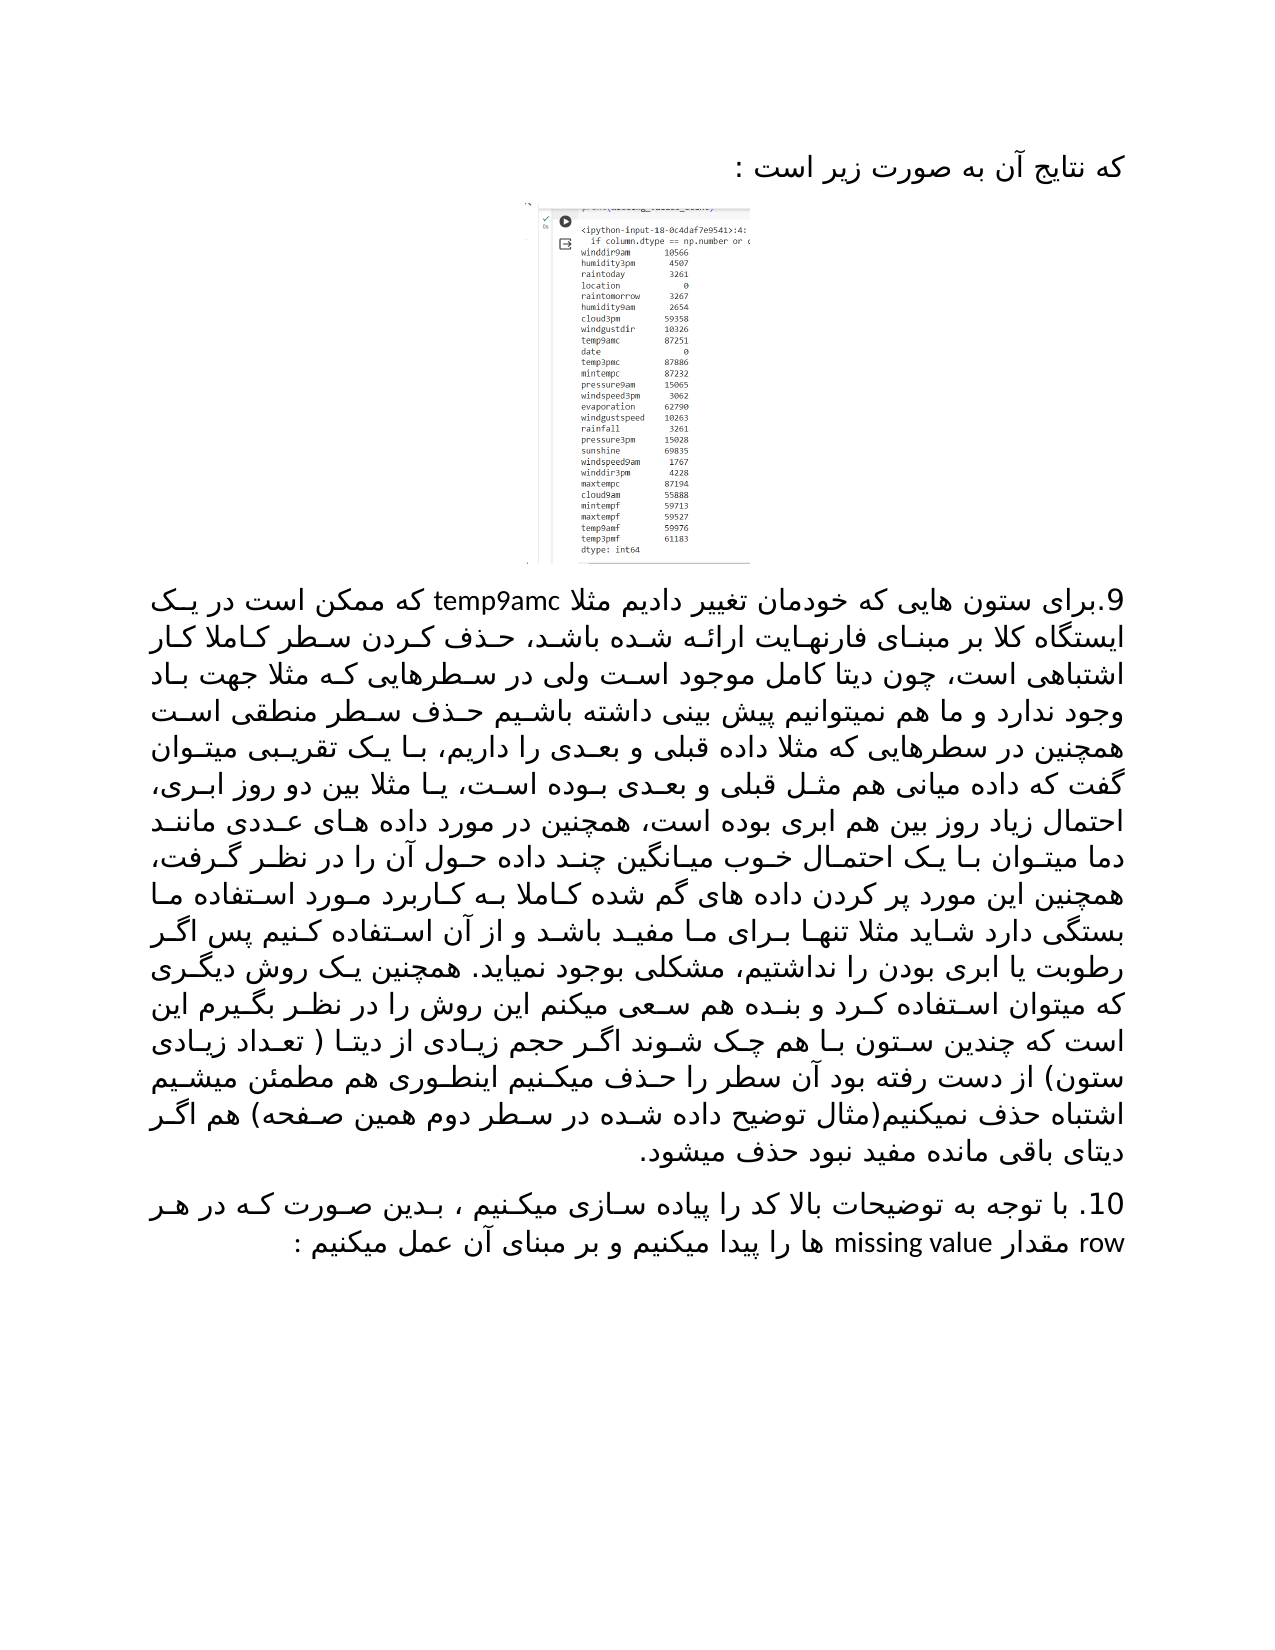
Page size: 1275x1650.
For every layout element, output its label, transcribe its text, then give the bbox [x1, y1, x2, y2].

picture [525, 203, 750, 564]
text که نتایج آن به صورت زیر است : [150, 150, 1125, 184]
text 10. با توجه به توضیحات بالا کد را پیاده سازی میکنیم ، بدین صورت که در هر row مقدار missing value ها را پیدا میکنیم و بر مبنای آن عمل میکنیم : [150, 1187, 1125, 1259]
text 9.برای ستون هایی که خودمان تغییر دادیم مثلا temp9amc که ممکن است در یک ایستگاه کلا بر مبنای فارنهایت ارائه شده باشد، حذف کردن سطر کاملا کار اشتباهی است، چون دیتا کامل موجود است ولی در سطرهایی که مثلا جهت باد وجود ندارد و ما هم نمیتوانیم پیش بینی داشته باشیم حذف سطر منطقی است همچنین در سطرهایی که مثلا داده قبلی و بعدی را داریم، با یک تقریبی میتوان گفت که داده میانی هم مثل قبلی و بعدی بوده است، یا مثلا بین دو روز ابری، احتمال زیاد روز بین هم ابری بوده است، همچنین در مورد داده های عددی مانند دما میتوان با یک احتمال خوب میانگین چند داده حول آن را در نظر گرفت، همچنین این مورد پر کردن داده های گم شده کاملا به کاربرد مورد استفاده ما بستگی دارد شاید مثلا تنها برای ما مفید باشد و از آن استفاده کنیم پس اگر رطوبت یا ابری بودن را نداشتیم، مشکلی بوجود نمیاید. همچنین یک روش دیگری که میتوان استفاده کرد و بنده هم سعی میکنم این روش را در نظر بگیرم این است که چندین ستون با هم چک شوند اگر حجم زیادی از دیتا ( تعداد زیادی ستون) از دست رفته بود آن سطر را حذف میکنیم اینطوری هم مطمئن میشیم اشتباه حذف نمیکنیم(مثال توضیح داده شده در سطر دوم همین صفحه) هم اگر دیتای باقی مانده مفید نبود حذف میشود. [150, 582, 1125, 1168]
